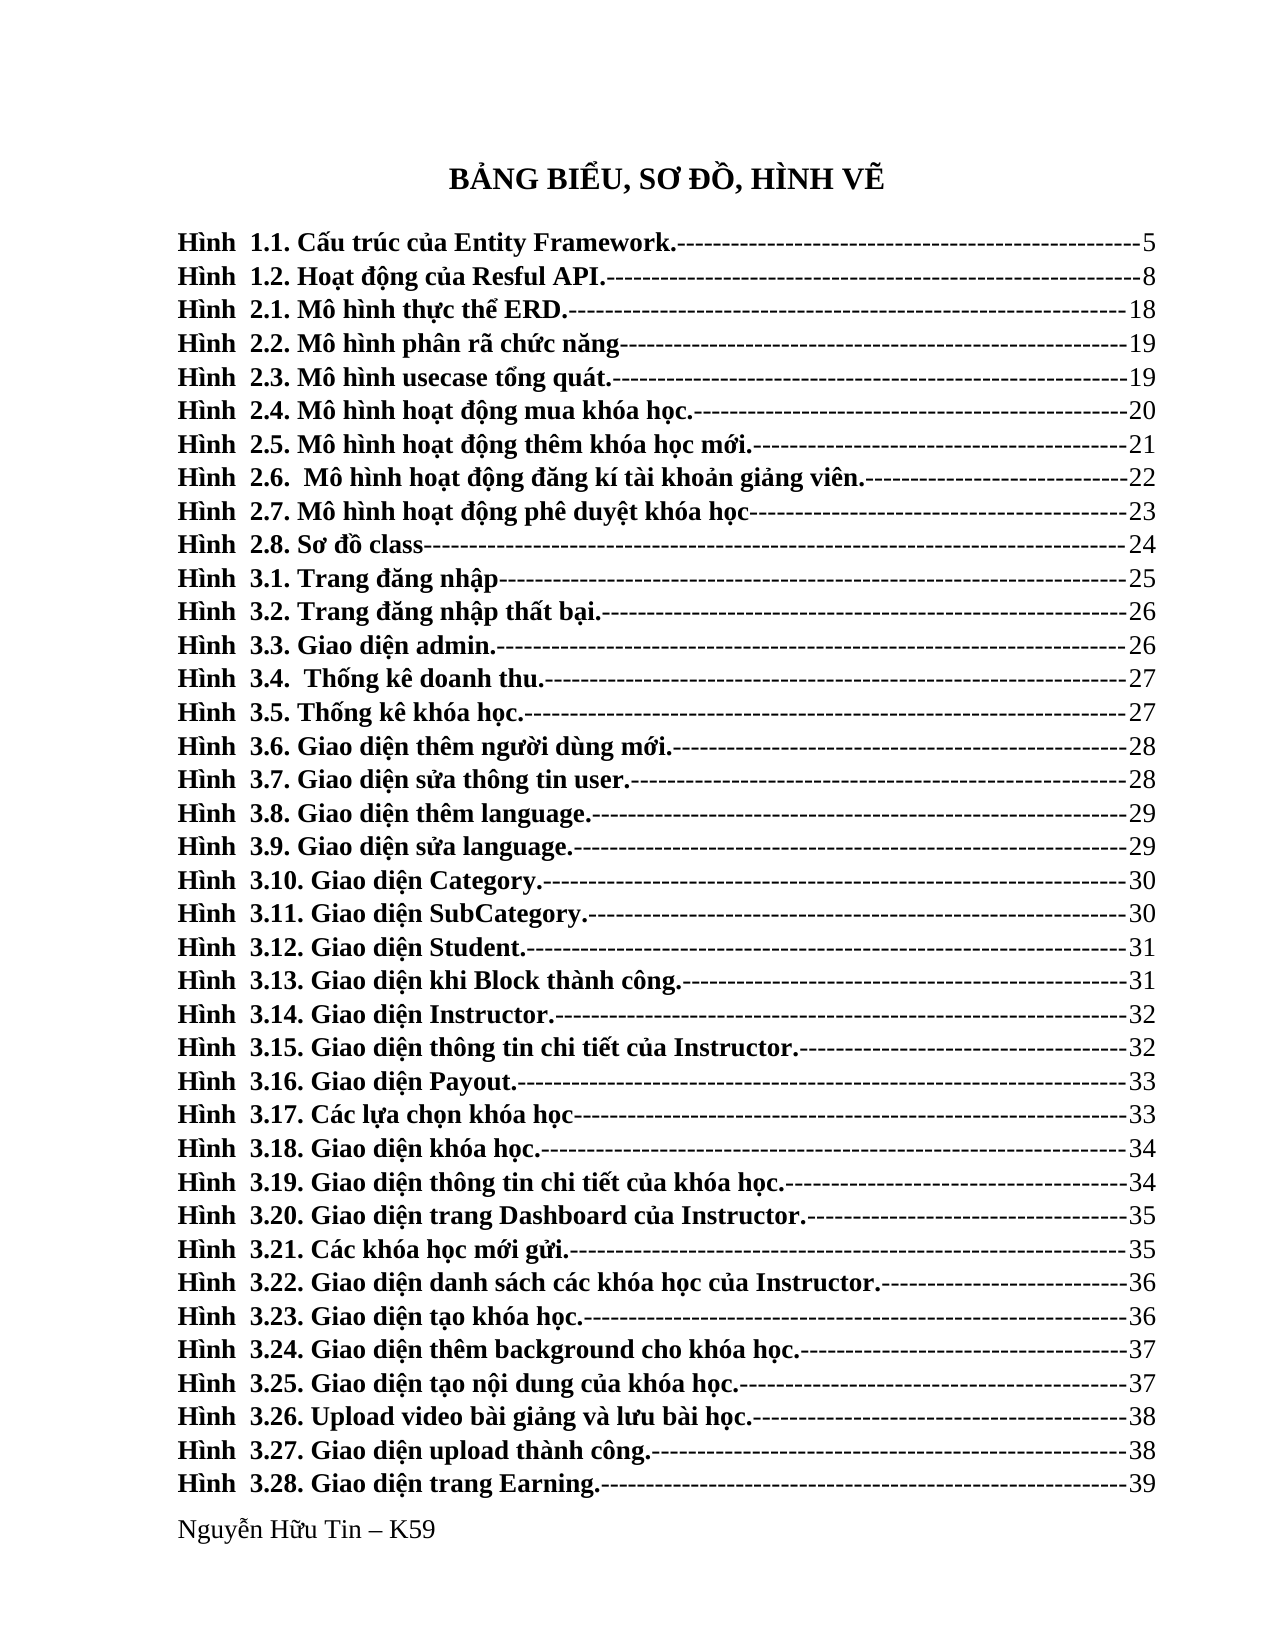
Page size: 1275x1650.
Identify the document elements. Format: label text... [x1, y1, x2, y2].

text Hình 3.13. Giao diện khi Block thành công. 31 [177, 964, 1157, 996]
text Hình 3.14. Giao diện Instructor. 32 [177, 998, 1157, 1029]
text Hình 3.8. Giao diện thêm language. 29 [177, 797, 1157, 828]
text Hình 3.3. Giao diện admin. 26 [177, 629, 1157, 660]
text Hình 3.27. Giao diện upload thành công. 38 [177, 1434, 1157, 1465]
text Hình 3.9. Giao diện sửa language. 29 [177, 830, 1157, 861]
text Hình 2.1. Mô hình thực thể ERD. 18 [177, 294, 1157, 325]
text Hình 3.11. Giao diện SubCategory. 30 [177, 897, 1157, 928]
text Hình 3.5. Thống kê khóa học. 27 [177, 696, 1157, 727]
text Hình 3.16. Giao diện Payout. 33 [177, 1065, 1157, 1096]
text Hình 2.5. Mô hình hoạt động thêm khóa học mới. 21 [177, 428, 1157, 459]
text Hình 3.1. Trang đăng nhập 25 [177, 562, 1157, 593]
text Hình 2.8. Sơ đồ class 24 [177, 528, 1157, 559]
text Hình 3.10. Giao diện Category. 30 [177, 864, 1157, 895]
text Hình 2.2. Mô hình phân rã chức năng 19 [177, 327, 1157, 358]
text Hình 1.1. Cấu trúc của Entity Framework. 5 [177, 227, 1157, 258]
text Hình 3.12. Giao diện Student. 31 [177, 931, 1157, 962]
text Hình 3.4. Thống kê doanh thu. 27 [177, 663, 1157, 694]
text Hình 2.6. Mô hình hoạt động đăng kí tài khoản giảng viên. 22 [177, 461, 1157, 492]
text Hình 1.2. Hoạt động của Resful API. 8 [177, 260, 1157, 291]
text Hình 3.25. Giao diện tạo nội dung của khóa học. 37 [177, 1367, 1157, 1398]
text Hình 2.4. Mô hình hoạt động mua khóa học. 20 [177, 394, 1157, 425]
text Hình 3.18. Giao diện khóa học. 34 [177, 1132, 1157, 1163]
text Hình 3.23. Giao diện tạo khóa học. 36 [177, 1300, 1157, 1331]
text Hình 3.21. Các khóa học mới gửi. 35 [177, 1233, 1157, 1264]
text Hình 3.17. Các lựa chọn khóa học 33 [177, 1099, 1157, 1130]
text Hình 3.15. Giao diện thông tin chi tiết của Instructor. 32 [177, 1032, 1157, 1063]
text Hình 3.6. Giao diện thêm người dùng mới. 28 [177, 730, 1157, 761]
text Hình 3.22. Giao diện danh sách các khóa học của Instructor. 36 [177, 1266, 1157, 1297]
text Hình 3.7. Giao diện sửa thông tin user. 28 [177, 763, 1157, 794]
subtitle BẢNG BIỂU, SƠ ĐỒ, HÌNH VẼ [177, 160, 1157, 196]
text Hình 3.28. Giao diện trang Earning. 39 [177, 1468, 1157, 1499]
text Hình 3.26. Upload video bài giảng và lưu bài học. 38 [177, 1401, 1157, 1432]
text Hình 3.19. Giao diện thông tin chi tiết của khóa học. 34 [177, 1166, 1157, 1197]
text Hình 3.20. Giao diện trang Dashboard của Instructor. 35 [177, 1199, 1157, 1230]
text Hình 2.7. Mô hình hoạt động phê duyệt khóa học 23 [177, 495, 1157, 526]
text Hình 3.2. Trang đăng nhập thất bại. 26 [177, 596, 1157, 627]
text Hình 2.3. Mô hình usecase tổng quát. 19 [177, 361, 1157, 392]
text Hình 3.24. Giao diện thêm background cho khóa học. 37 [177, 1333, 1157, 1364]
